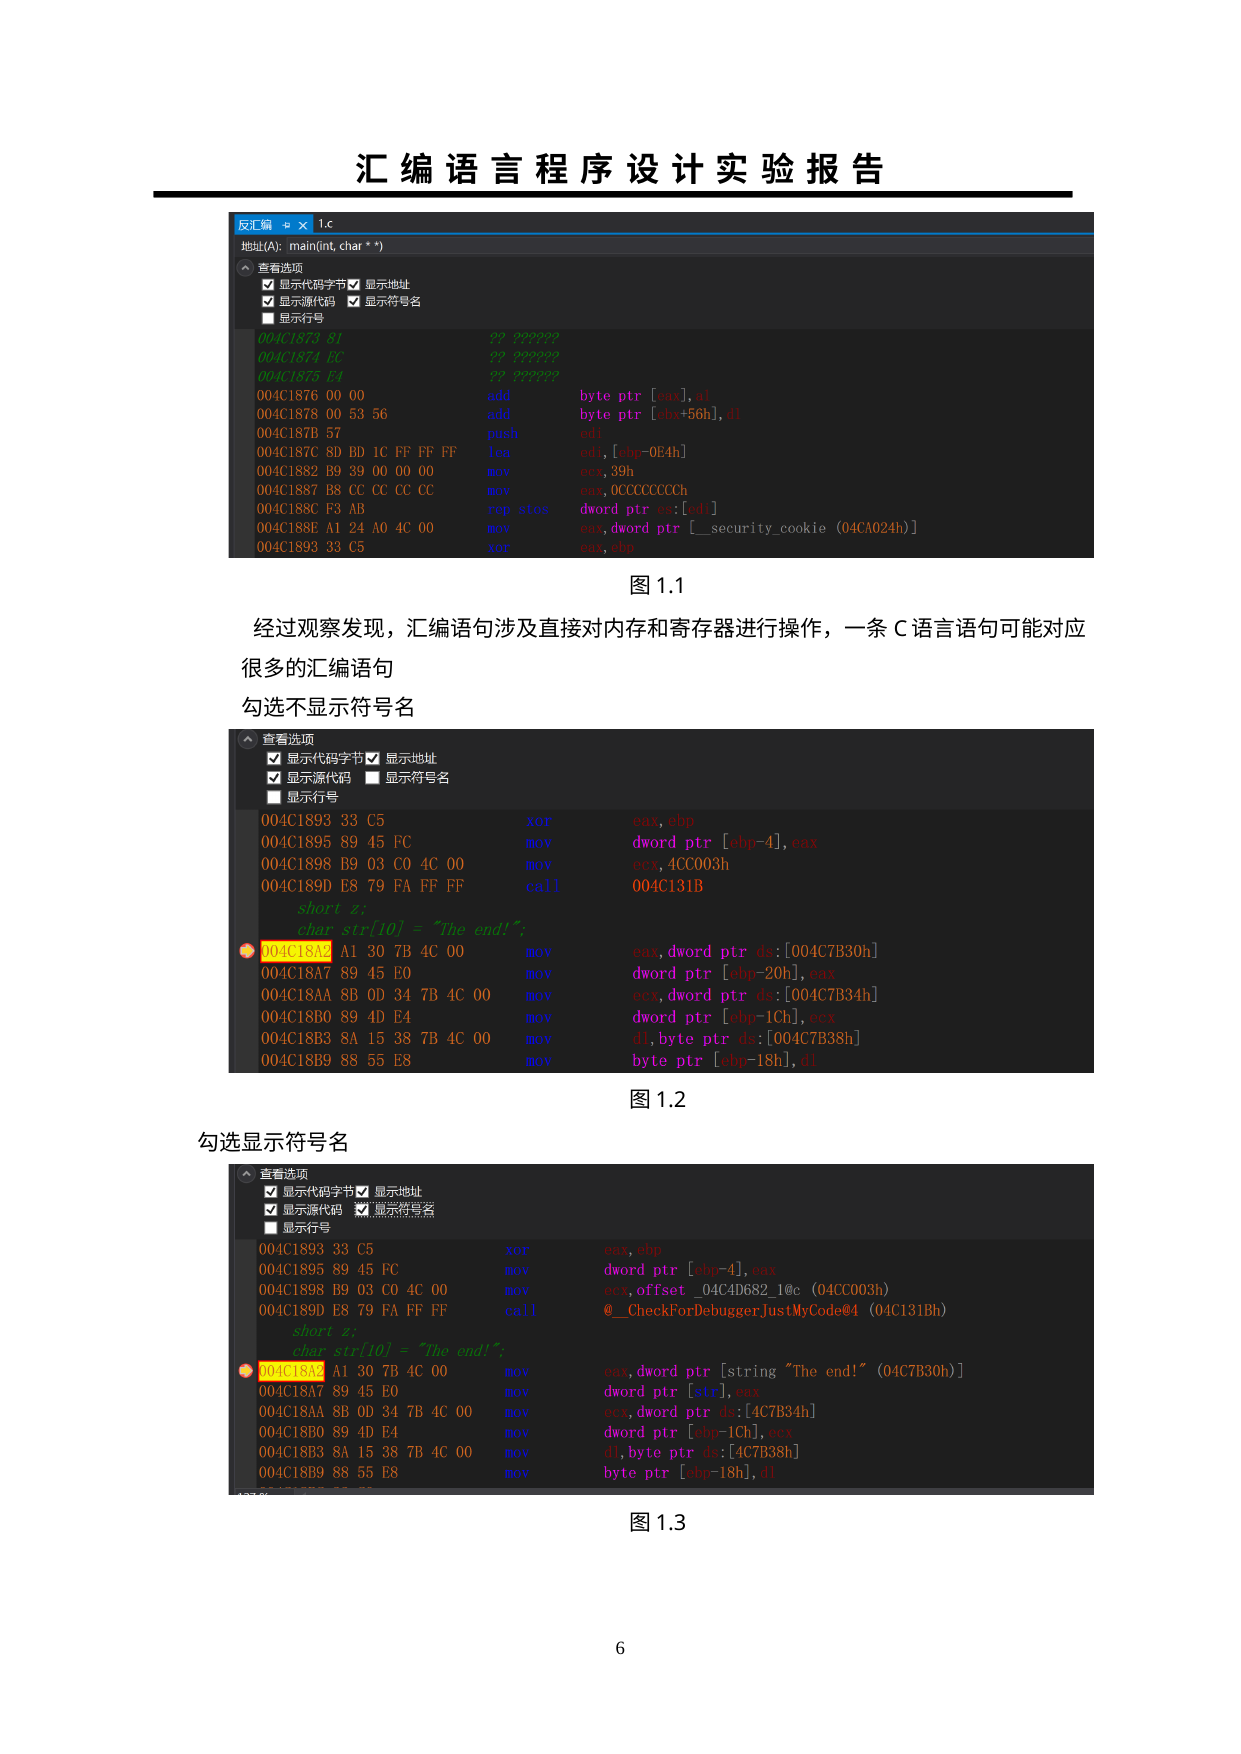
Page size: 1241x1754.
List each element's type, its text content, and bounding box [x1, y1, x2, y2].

list 经过观察发现，汇编语句涉及直接对内存和寄存器进行操作，一条C语言语句可能对应很多的汇编语句 [241, 611, 1087, 682]
picture [228, 1164, 1094, 1495]
list 图1.2 [228, 1082, 1087, 1114]
picture [228, 212, 1094, 558]
list 勾选显示符号名 [197, 1125, 1087, 1157]
list 图1.1 [228, 568, 1087, 600]
picture [228, 729, 1094, 1073]
list 图1.3 [228, 1504, 1087, 1536]
list 勾选不显示符号名 [228, 690, 1087, 722]
